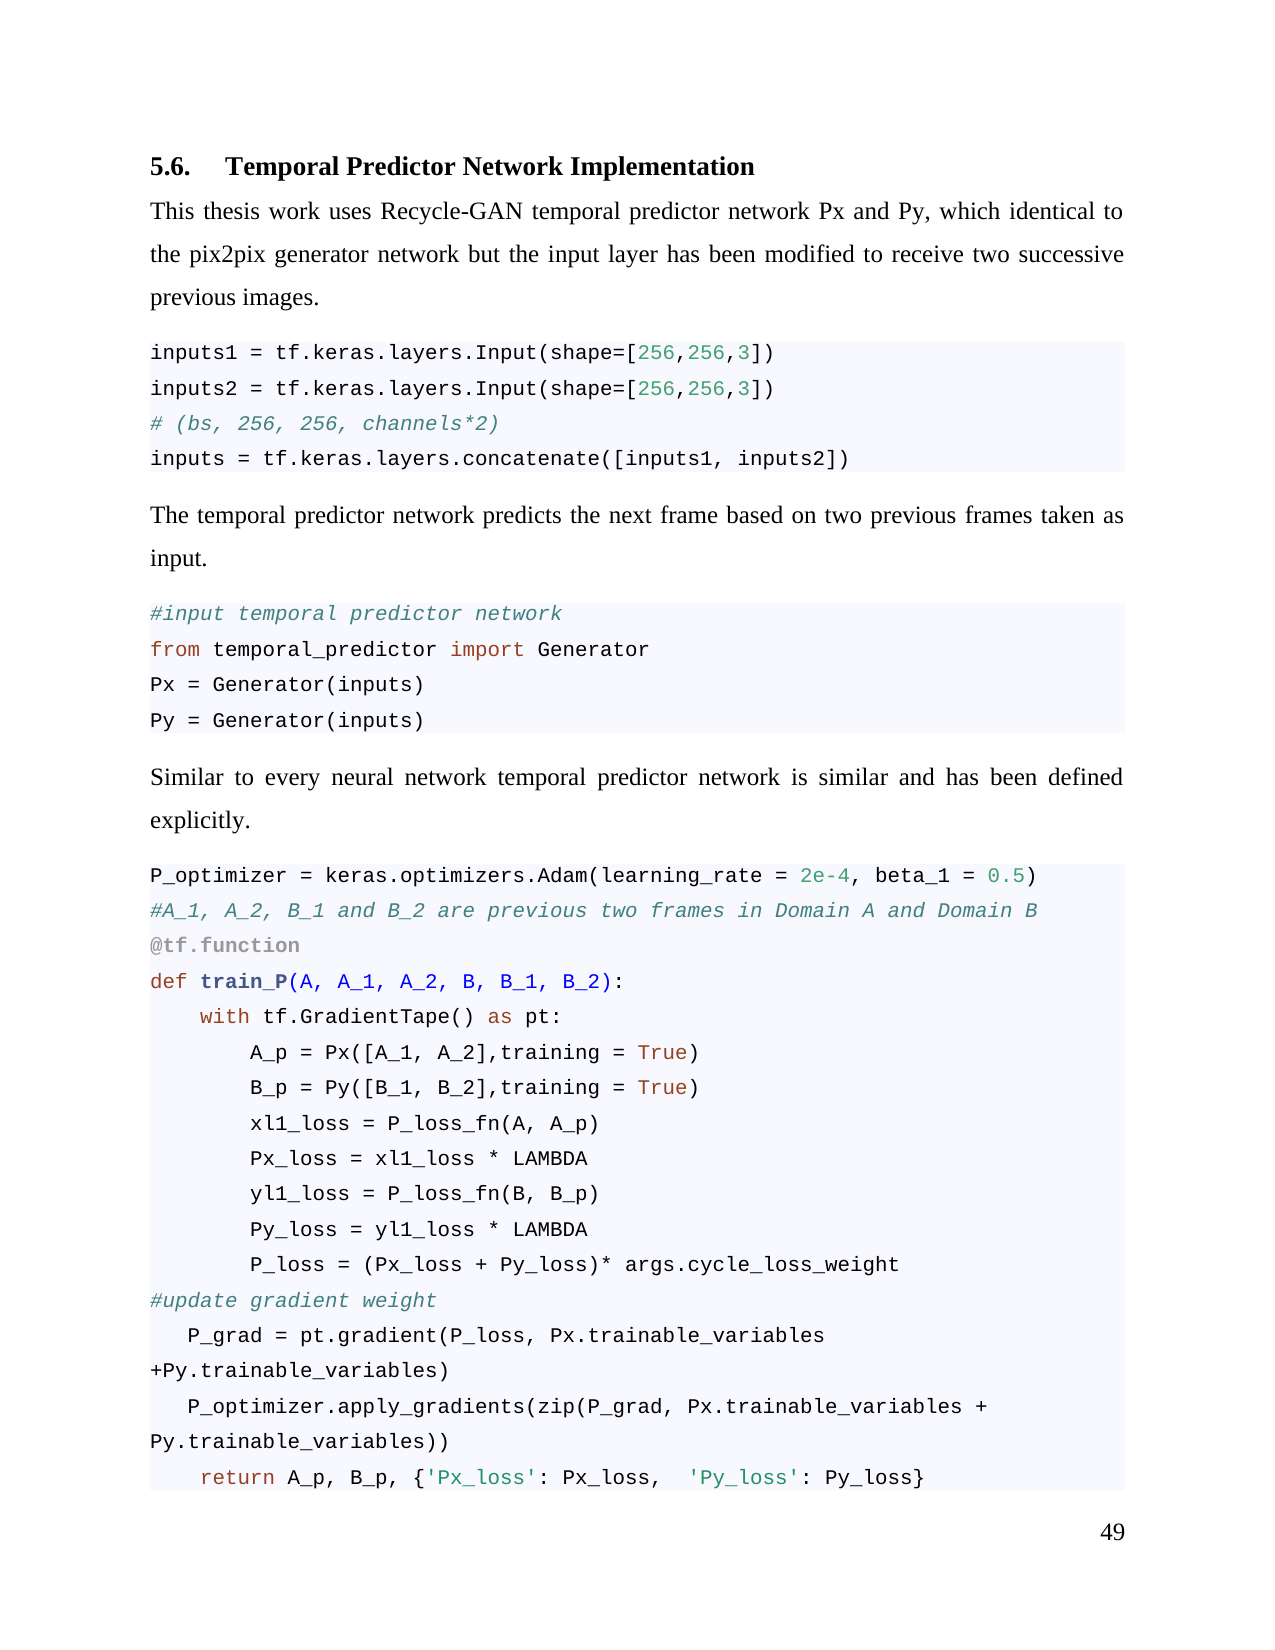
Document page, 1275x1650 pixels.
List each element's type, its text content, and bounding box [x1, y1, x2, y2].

text inputs1 = tf.keras.layers.Input(shape=[256,256,3]) inputs2 = tf.keras.layers.Input(shape=[256,256,3]) # (bs, 256, 256, channels*2) inputs = tf.keras.layers.concatenate([inputs1, inputs2]) [150, 342, 1125, 472]
text This thesis work uses Recycle-GAN temporal predictor network Px and Py, which identical to the pix2pix generator network but the input layer has been modified to receive two successive previous images. [150, 196, 1125, 311]
text Similar to every neural network temporal predictor network is similar and has been defined explicitly. [150, 762, 1125, 833]
text The temporal predictor network predicts the next frame based on two previous frames taken as input. [150, 500, 1125, 572]
text #input temporal predictor network from temporal_predictor import Generator Px = Generator(inputs) Py = Generator(inputs) [150, 603, 1125, 733]
text P_optimizer = keras.optimizers.Adam(learning_rate = 2e-4, beta_1 = 0.5) #A_1, A_2, B_1 and B_2 are previous two frames in Domain A and Domain B @tf.function def train_P(A, A_1, A_2, B, B_1, B_2): with tf.GradientTape() as pt: A_p = Px([A_1, A_2],training = True) B_p = Py([B_1, B_2],training = True) xl1_loss = P_loss_fn(A, A_p) Px_loss = xl1_loss * LAMBDA yl1_loss = P_loss_fn(B, B_p) Py_loss = yl1_loss * LAMBDA P_loss = (Px_loss + Py_loss)* args.cycle_loss_weight #update gradient weight P_grad = pt.gradient(P_loss, Px.trainable_variables +Py.trainable_variables) P_optimizer.apply_gradients(zip(P_grad, Px.trainable_variables + Py.trainable_variables)) return A_p, B_p, {'Px_loss': Px_loss, 'Py_loss': Py_loss} [150, 864, 1125, 1490]
subtitle Temporal Predictor Network Implementation [150, 150, 1125, 181]
